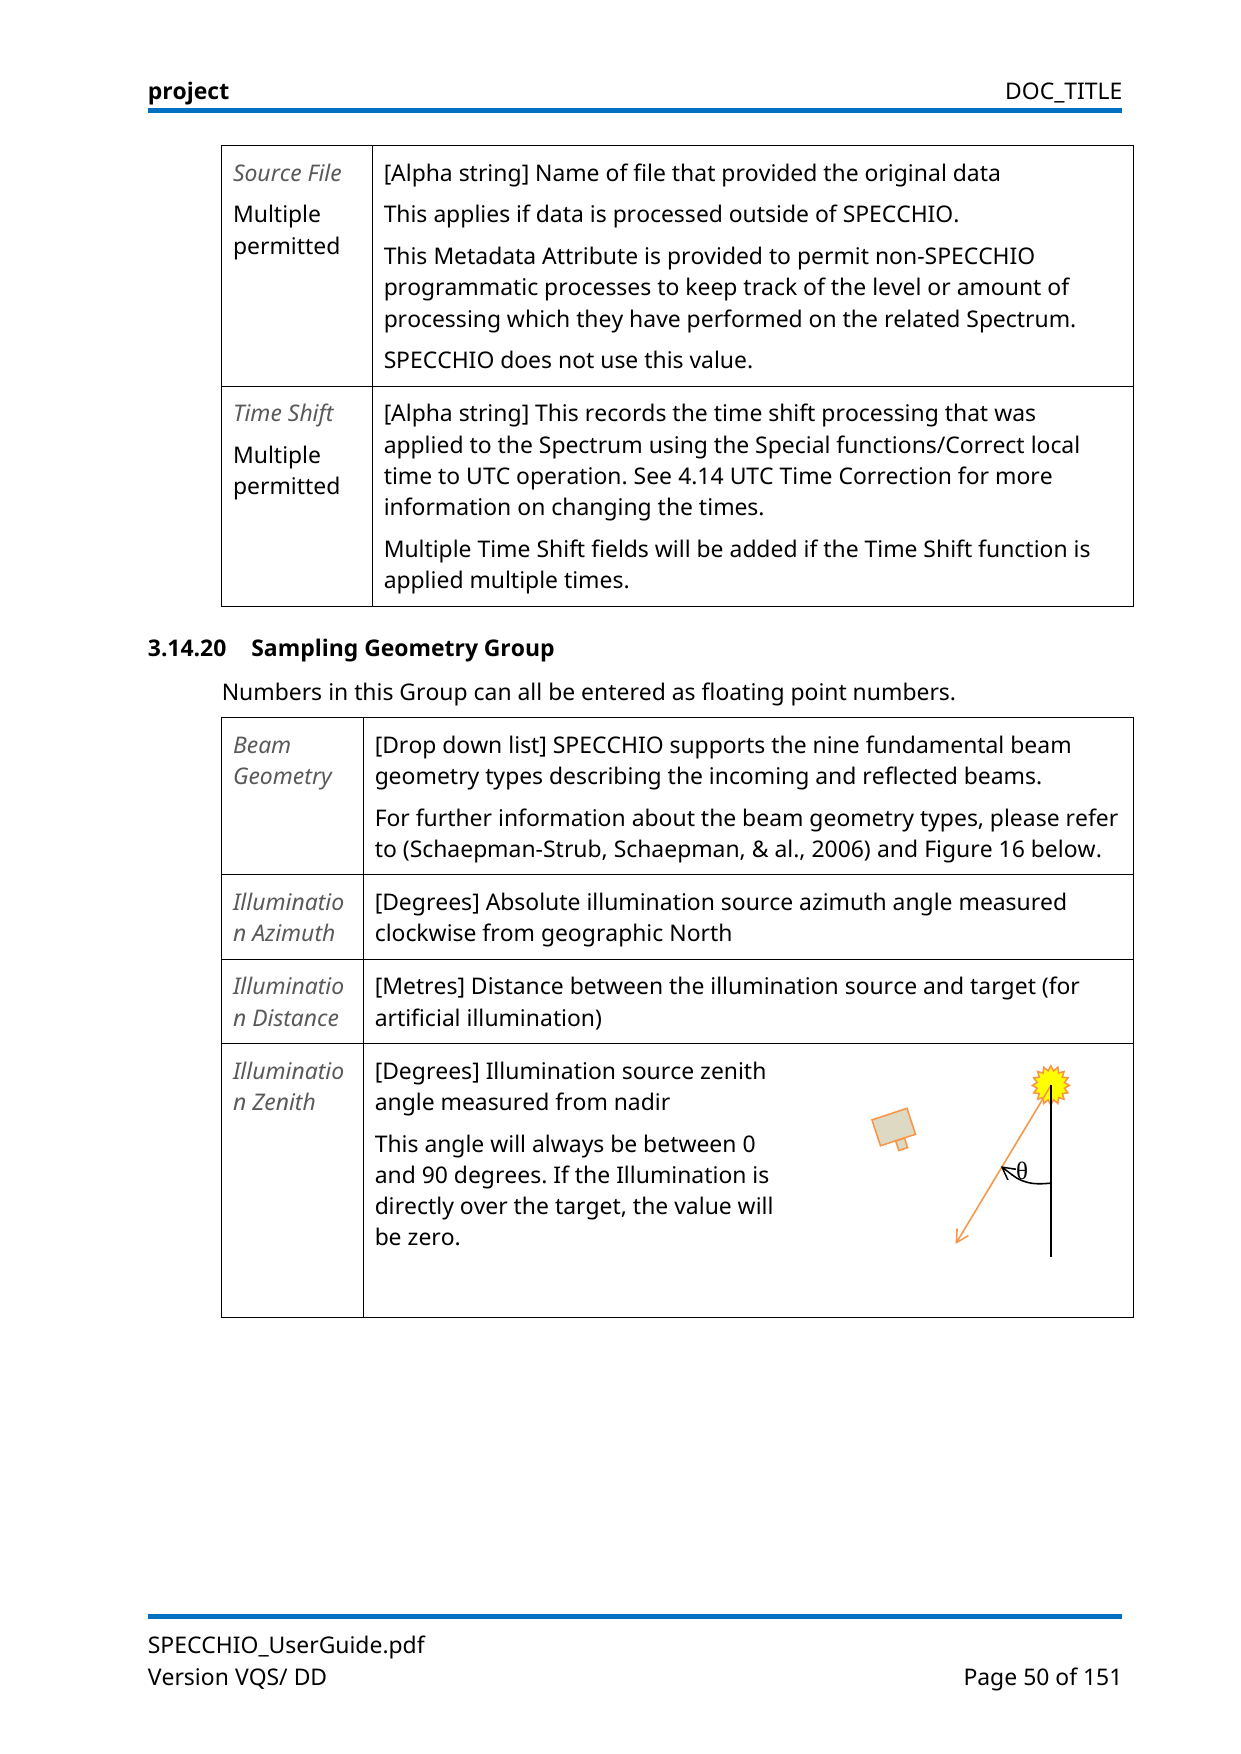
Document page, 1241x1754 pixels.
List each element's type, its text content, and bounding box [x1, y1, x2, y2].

subtitle Sampling Geometry Group [148, 632, 1122, 663]
table_cell Illumination Zenith [222, 1044, 363, 1317]
table_cell Illumination Distance [222, 960, 363, 1043]
table_header Beam Geometry [222, 718, 363, 874]
table_cell [Degrees] Absolute illumination source azimuth angle measured clockwise from geographic North [364, 875, 1133, 959]
table_cell [Alpha string] Name of file that provided the original data This applies if data is processed outside of SPECCHIO. This Metadata Attribute is provided to permit non-SPECCHIO programmatic processes to keep track of the level or amount of processing which they have performed on the related Spectrum. SPECCHIO does not use this value. [373, 146, 1133, 386]
table_cell [807, 1044, 1133, 1317]
table_cell Illumination Azimuth [222, 875, 363, 959]
table_cell Time Shift Multiple permitted [222, 387, 372, 606]
text Numbers in this Group can all be entered as floating point numbers. [222, 675, 1122, 707]
table_cell [Degrees] Illumination source zenith angle measured from nadir This angle will always be between 0 and 90 degrees. If the Illumination is directly over the target, the value will be zero. [364, 1044, 807, 1317]
table_cell Source File Multiple permitted [222, 146, 372, 386]
table_header [Drop down list] SPECCHIO supports the nine fundamental beam geometry types describing the incoming and reflected beams. For further information about the beam geometry types, please refer to and Figure 16 below. [364, 718, 1133, 874]
table_cell [Alpha string] This records the time shift processing that was applied to the Spectrum using the Special functions/Correct local time to UTC operation. See 4.14 UTC Time Correction for more information on changing the times. Multiple Time Shift fields will be added if the Time Shift function is applied multiple times. [373, 387, 1133, 606]
table_cell [Metres] Distance between the illumination source and target (for artificial illumination) [364, 960, 1133, 1043]
